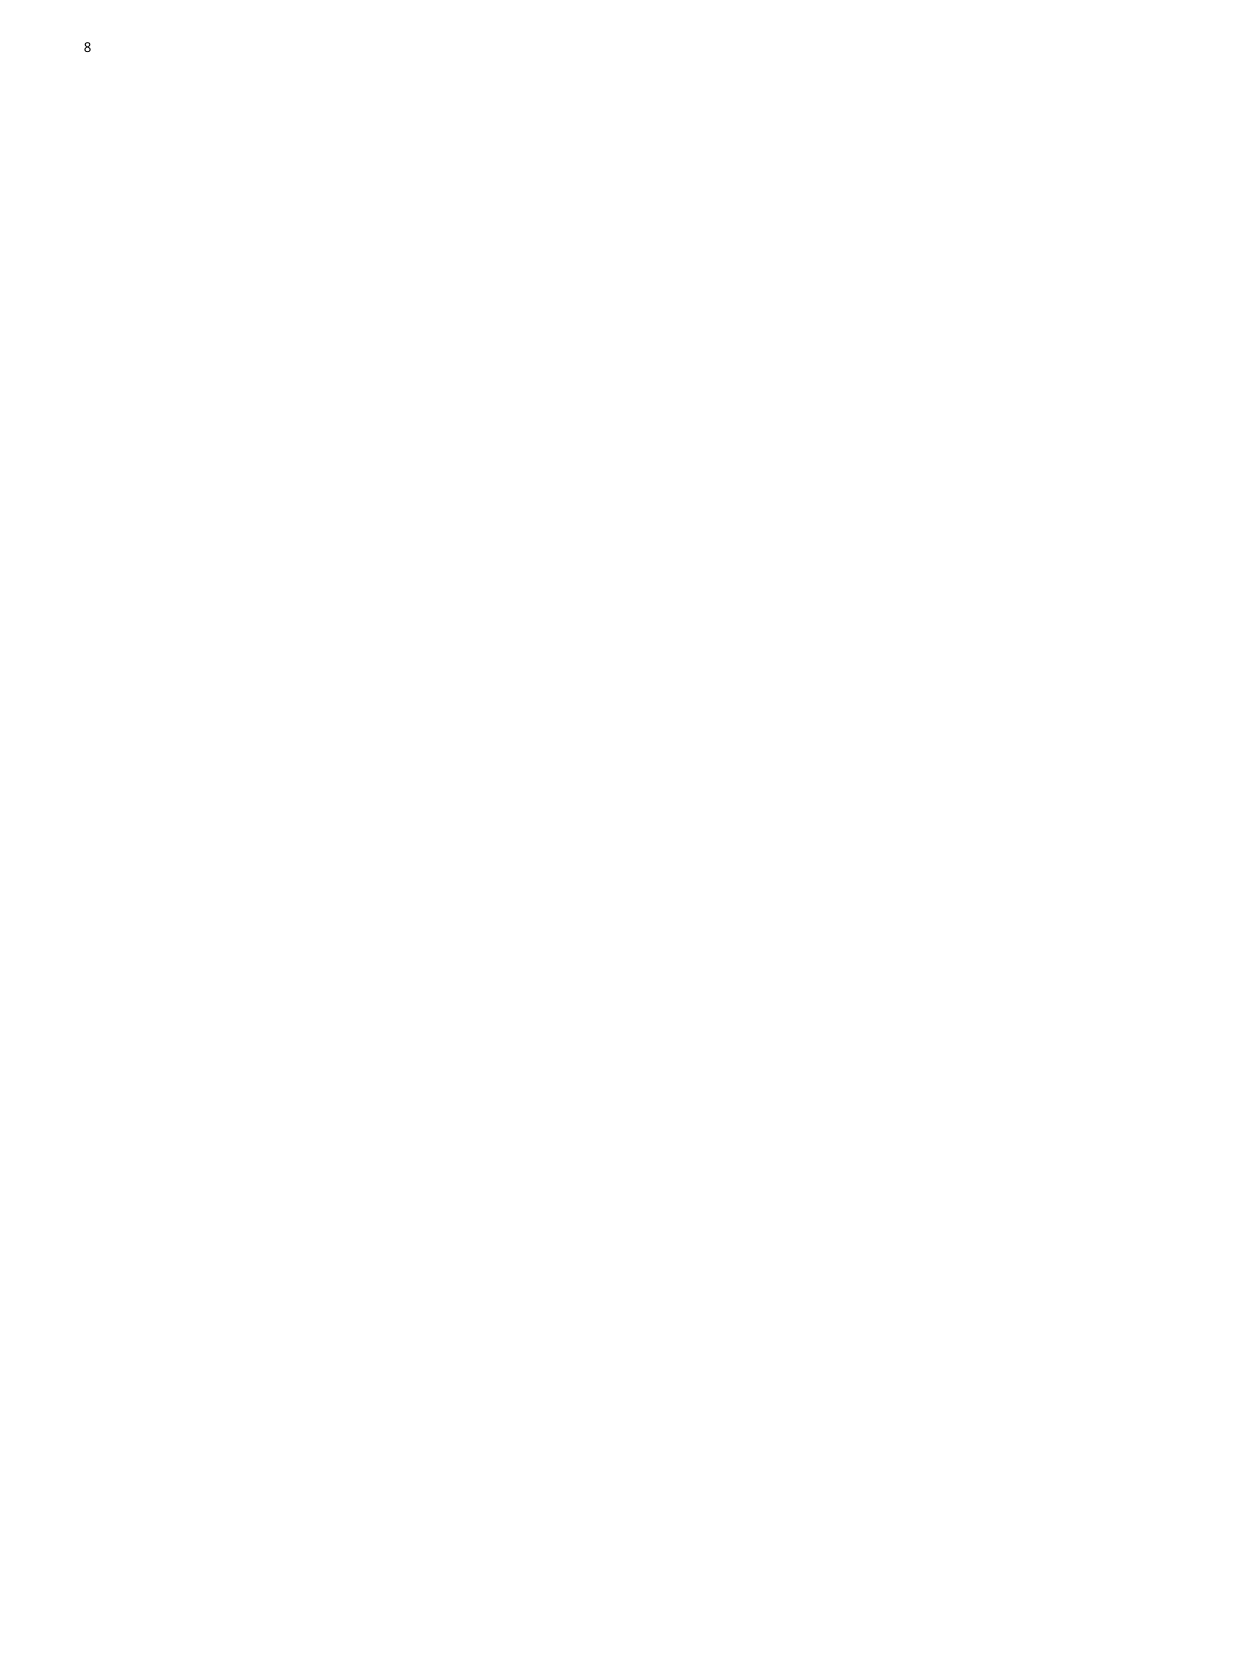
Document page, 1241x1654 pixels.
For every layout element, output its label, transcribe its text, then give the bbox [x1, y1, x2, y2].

text 8 [84, 35, 1169, 57]
